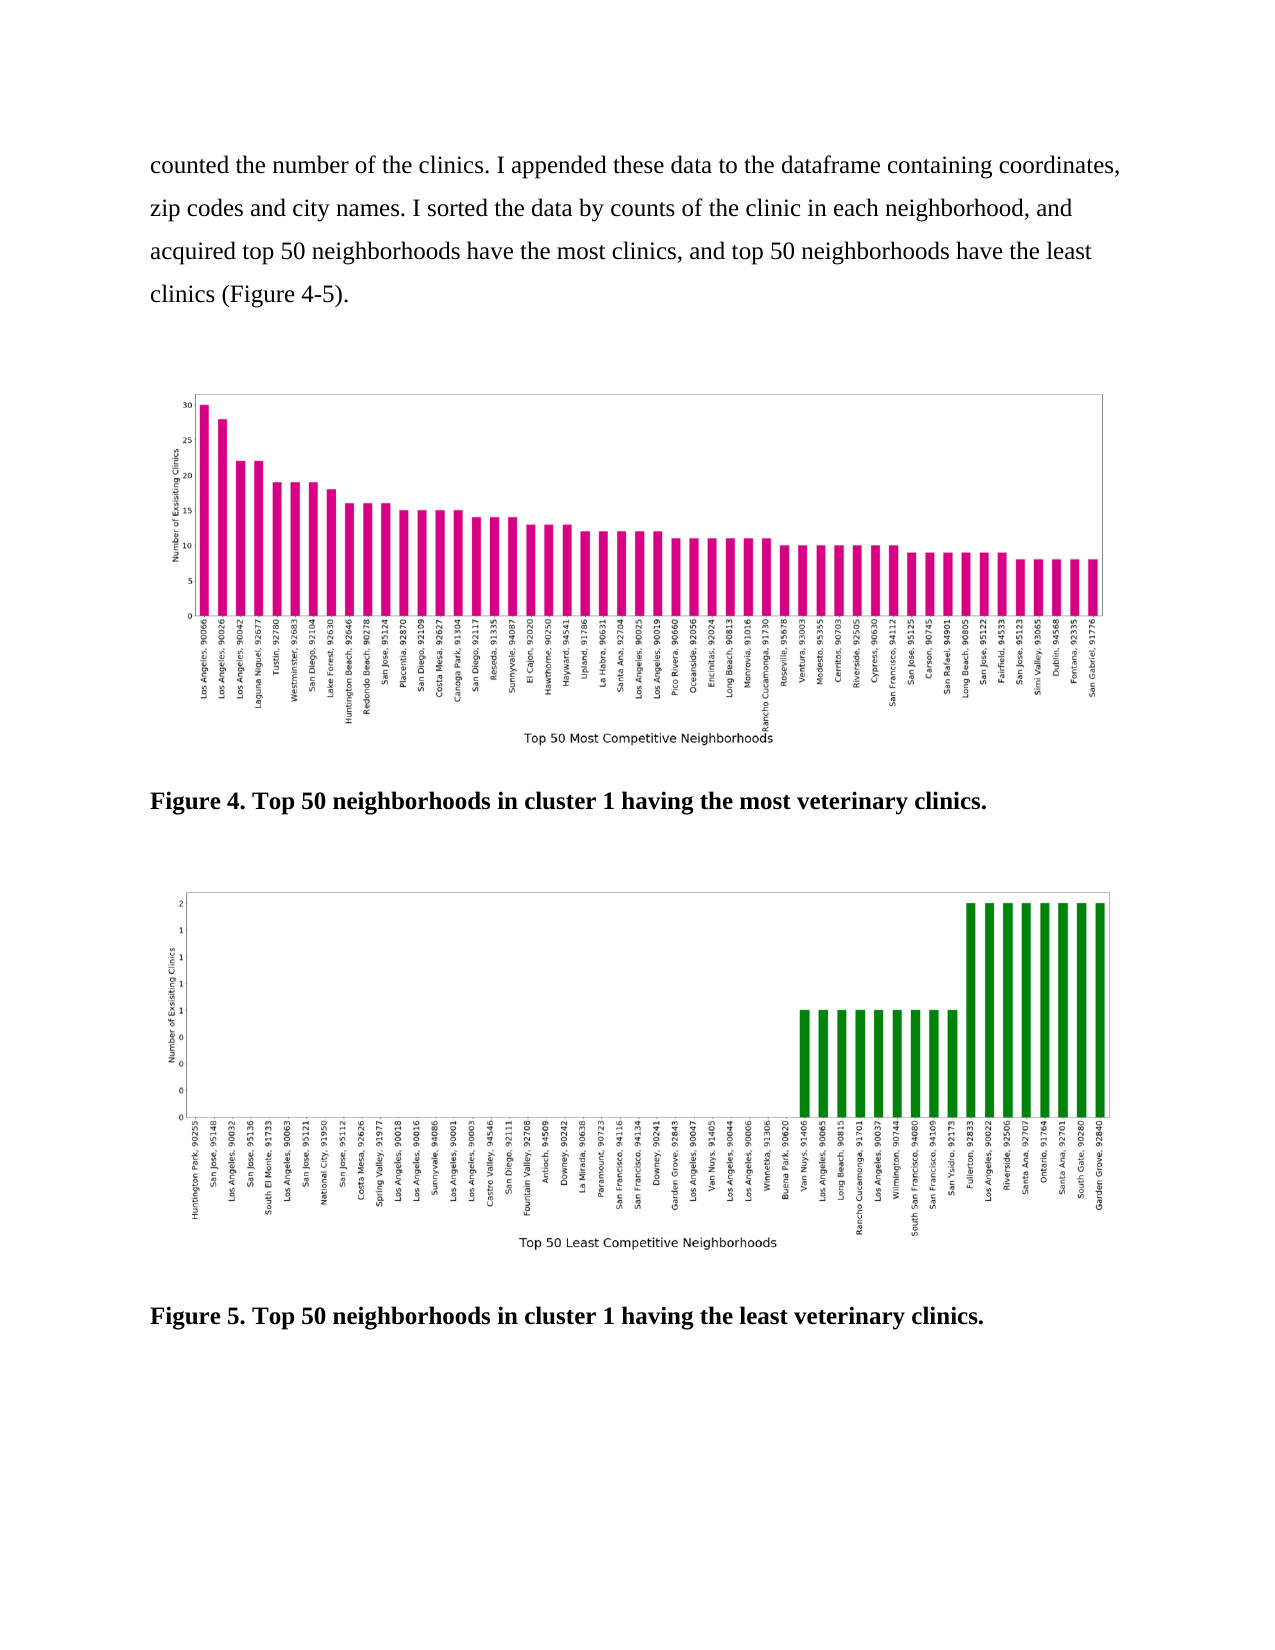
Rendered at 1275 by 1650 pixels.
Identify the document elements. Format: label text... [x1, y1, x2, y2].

text Figure 5. Top 50 neighborhoods in cluster 1 having the least veterinary clinics. [150, 1301, 1125, 1330]
text Figure 4. Top 50 neighborhoods in cluster 1 having the most veterinary clinics. [150, 786, 1125, 815]
picture [150, 365, 1125, 771]
picture [150, 829, 1125, 1286]
text counted the number of the clinics. I appended these data to the dataframe containing coordinates, zip codes and city names. I sorted the data by counts of the clinic in each neighborhood, and acquired top 50 neighborhoods have the most clinics, and top 50 neighborhoods have the least clinics (Figure 4-5). [150, 150, 1125, 308]
